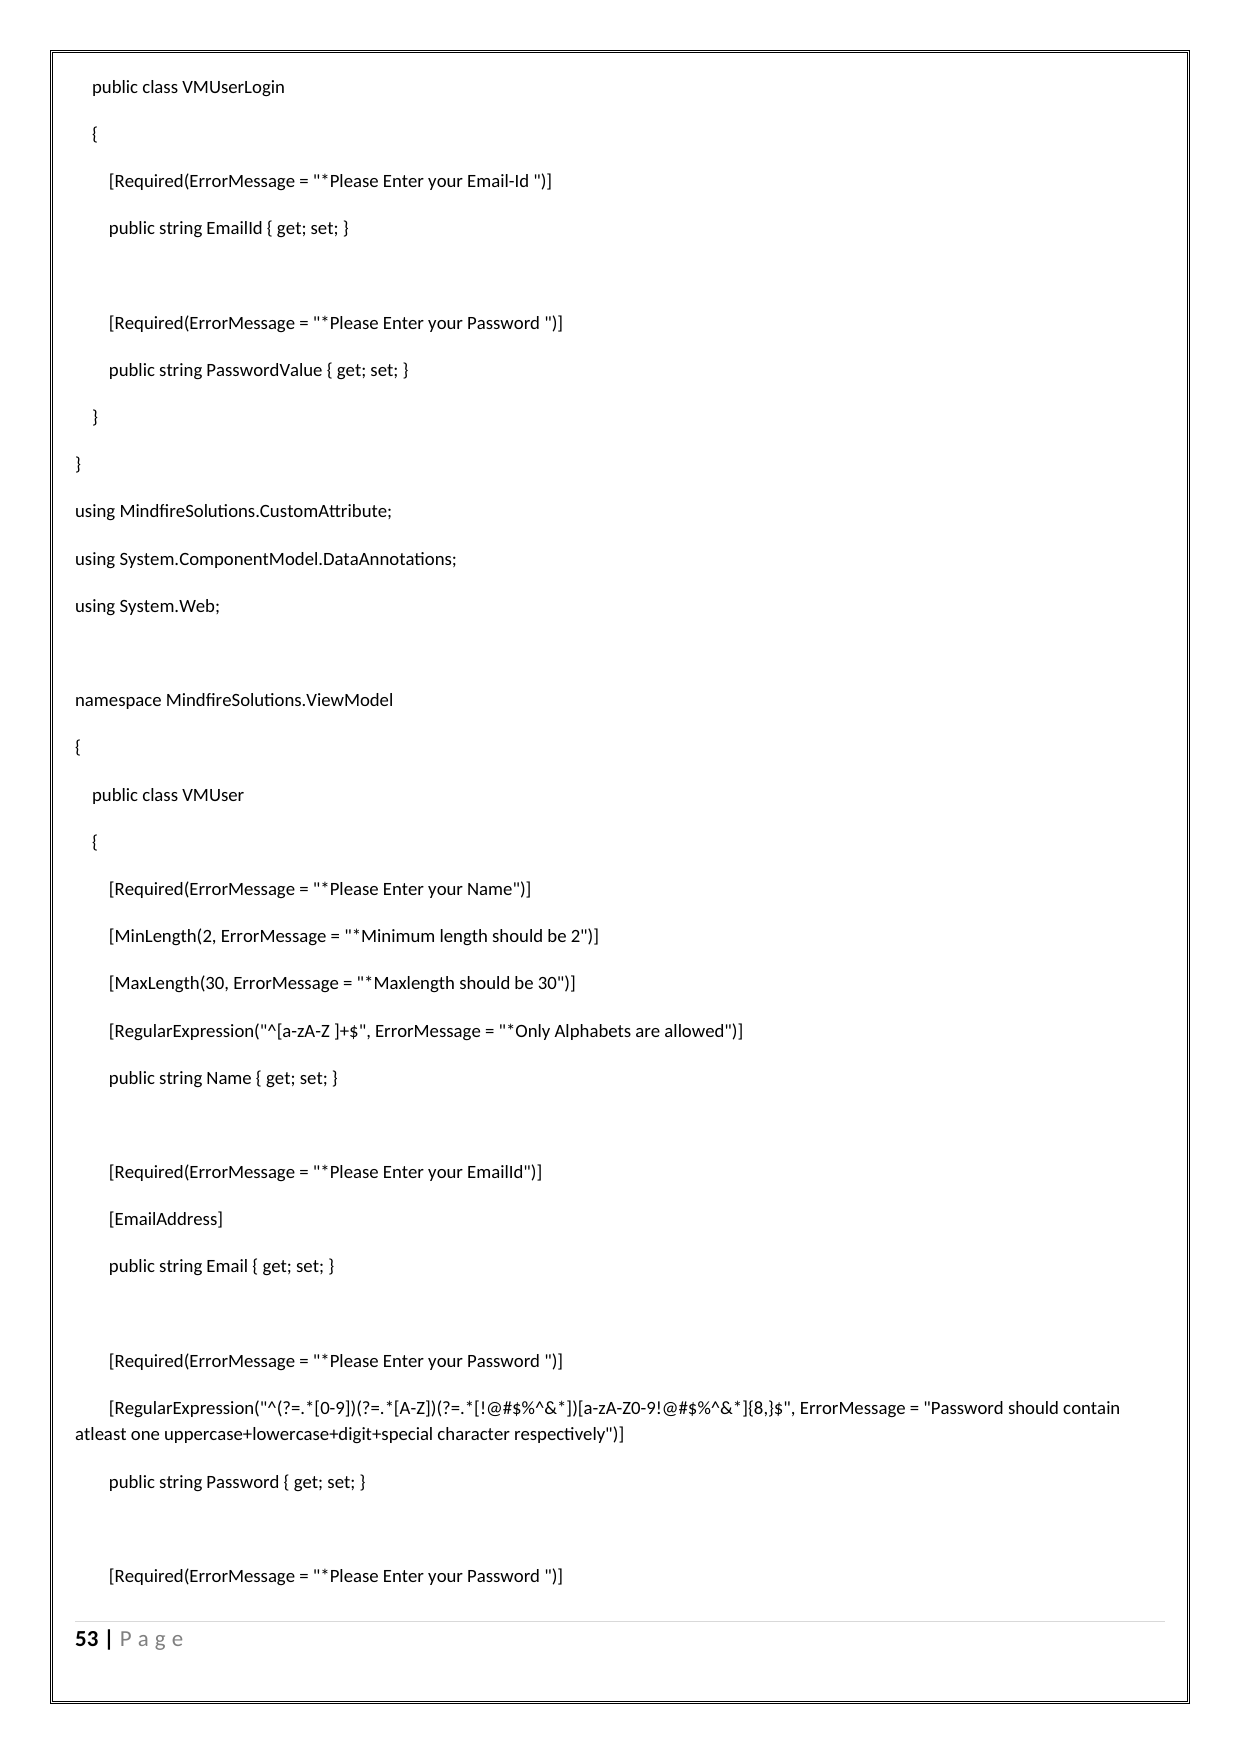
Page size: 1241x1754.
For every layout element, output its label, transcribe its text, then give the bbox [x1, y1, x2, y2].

text [Required(ErrorMessage = "*Please Enter your Email-Id ")] [75, 169, 1165, 192]
text public string Name { get; set; } [75, 1066, 1165, 1089]
text [Required(ErrorMessage = "*Please Enter your Password ")] [75, 1564, 1165, 1587]
text { [75, 830, 1165, 853]
text using System.ComponentModel.DataAnnotations; [75, 547, 1165, 570]
text { [75, 736, 1165, 758]
text public class VMUserLogin [75, 75, 1165, 98]
text [MaxLength(30, ErrorMessage = "*Maxlength should be 30")] [75, 972, 1165, 994]
text namespace MindfireSolutions.ViewModel [75, 688, 1165, 711]
text public string EmailId { get; set; } [75, 217, 1165, 239]
text public string Password { get; set; } [75, 1470, 1165, 1493]
text [Required(ErrorMessage = "*Please Enter your EmailId")] [75, 1160, 1165, 1183]
text [RegularExpression("^(?=.*[0-9])(?=.*[A-Z])(?=.*[!@#$%^&*])[a-zA-Z0-9!@#$%^&*]{8,}$", ErrorMessage = "Password should contain atleast one uppercase+lowercase+digit+special character respectively")] [75, 1396, 1165, 1446]
text using System.Web; [75, 594, 1165, 617]
text [RegularExpression("^[a-zA-Z ]+$", ErrorMessage = "*Only Alphabets are allowed")] [75, 1019, 1165, 1042]
text using MindfireSolutions.CustomAttribute; [75, 500, 1165, 523]
text } [75, 452, 1165, 475]
text public string PasswordValue { get; set; } [75, 358, 1165, 381]
text { [75, 122, 1165, 145]
text public class VMUser [75, 783, 1165, 806]
text [Required(ErrorMessage = "*Please Enter your Password ")] [75, 311, 1165, 334]
text } [75, 405, 1165, 428]
text public string Email { get; set; } [75, 1255, 1165, 1278]
text [Required(ErrorMessage = "*Please Enter your Name")] [75, 877, 1165, 900]
text [MinLength(2, ErrorMessage = "*Minimum length should be 2")] [75, 924, 1165, 947]
text [EmailAddress] [75, 1207, 1165, 1230]
text [Required(ErrorMessage = "*Please Enter your Password ")] [75, 1349, 1165, 1372]
